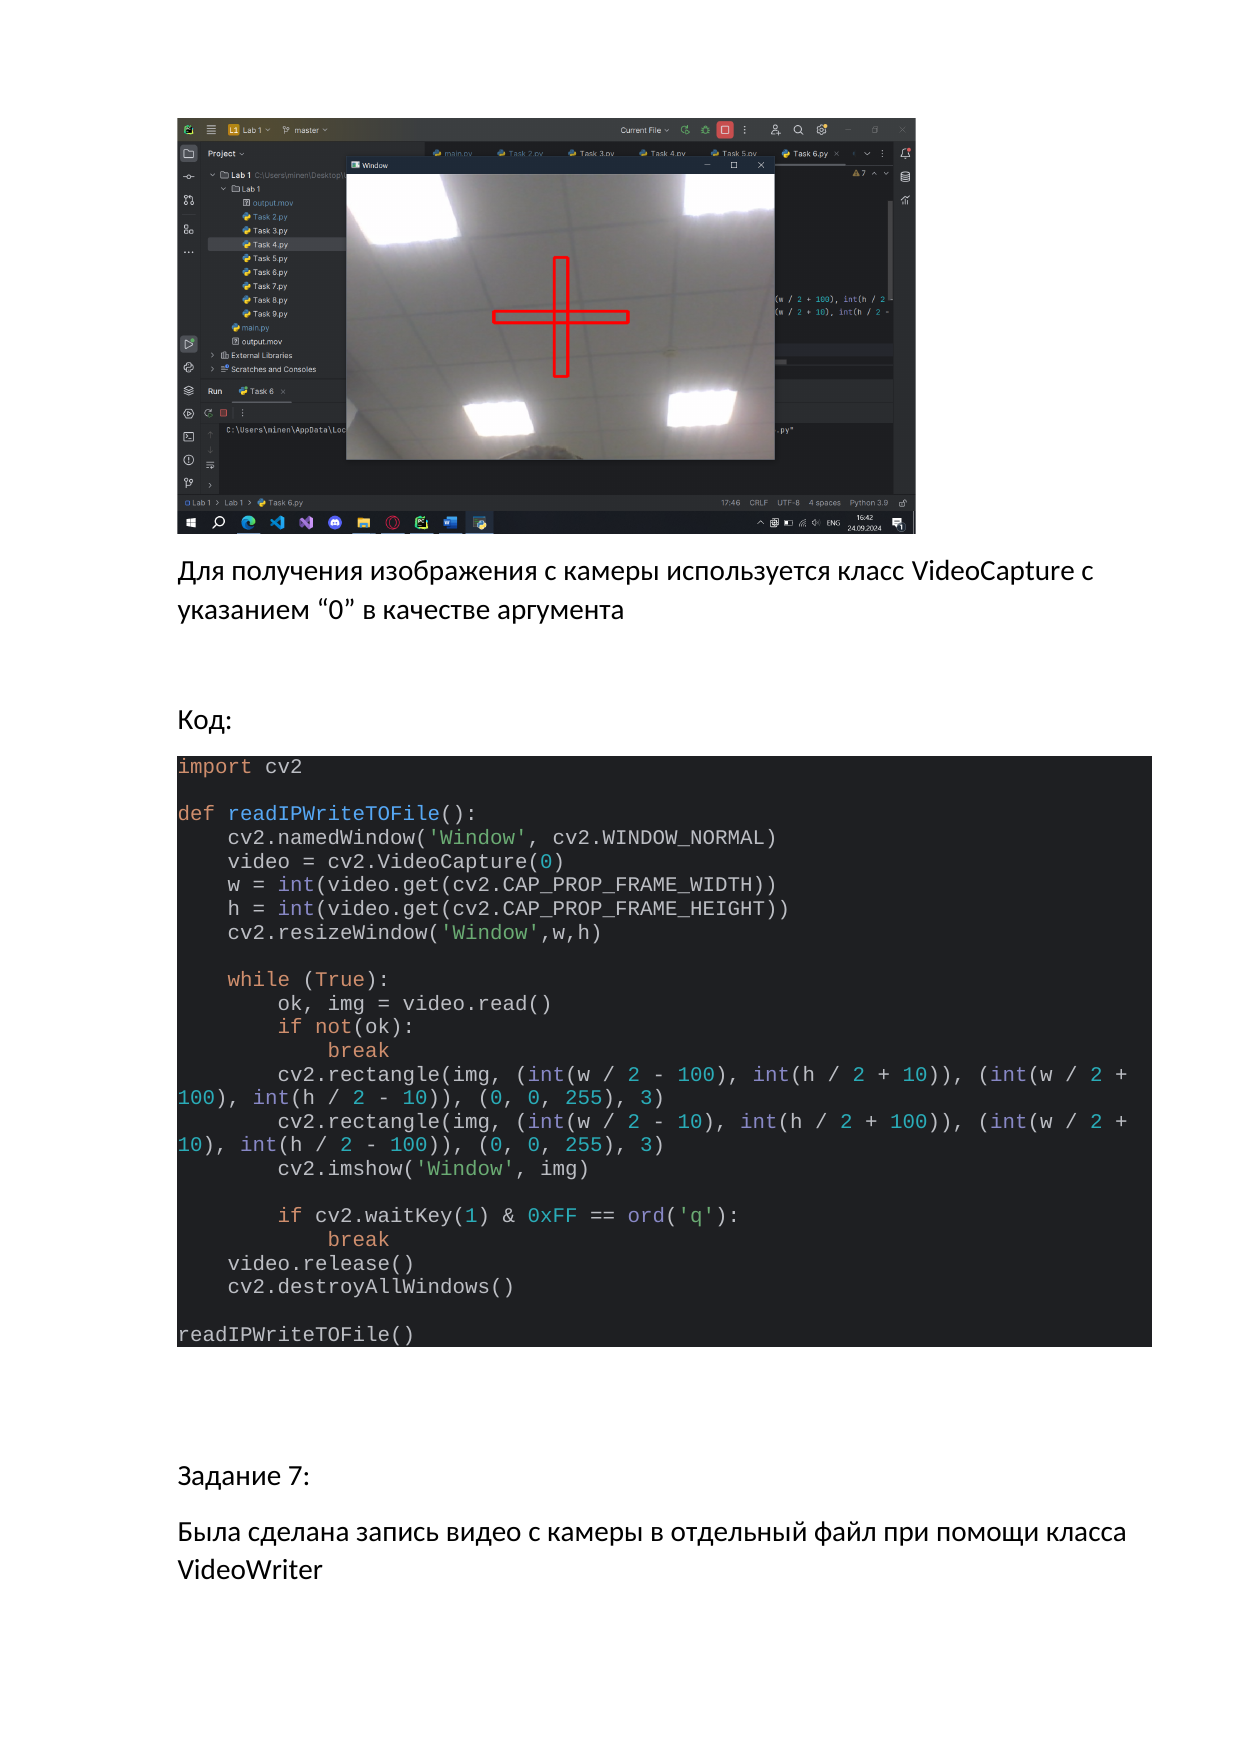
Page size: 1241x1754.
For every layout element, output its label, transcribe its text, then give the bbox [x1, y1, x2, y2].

text import cv2 def readIPWriteTOFile(): cv2.namedWindow('Window', cv2.WINDOW_NORMAL) video = cv2.VideoCapture(0) w = int(video.get(cv2.CAP_PROP_FRAME_WIDTH)) h = int(video.get(cv2.CAP_PROP_FRAME_HEIGHT)) cv2.resizeWindow('Window',w,h) while (True): ok, img = video.read() if not(ok): break cv2.rectangle(img, (int(w / 2 - 100), int(h / 2 + 10)), (int(w / 2 + 100), int(h / 2 - 10)), (0, 0, 255), 3) cv2.rectangle(img, (int(w / 2 - 10), int(h / 2 + 100)), (int(w / 2 + 10), int(h / 2 - 100)), (0, 0, 255), 3) cv2.imshow('Window', img) if cv2.waitKey(1) & 0xFF == ord('q'): break video.release() cv2.destroyAllWindows() readIPWriteTOFile() [177, 756, 1152, 1347]
text Задание 7: [177, 1457, 1152, 1493]
text Для получения изображения с камеры используется класс VideoCapture с указанием “0” в качестве аргумента [177, 552, 1152, 626]
text Была сделана запись видео с камеры в отдельный файл при помощи класса VideoWriter [177, 1513, 1152, 1587]
picture [177, 118, 916, 534]
text Код: [177, 701, 1152, 737]
